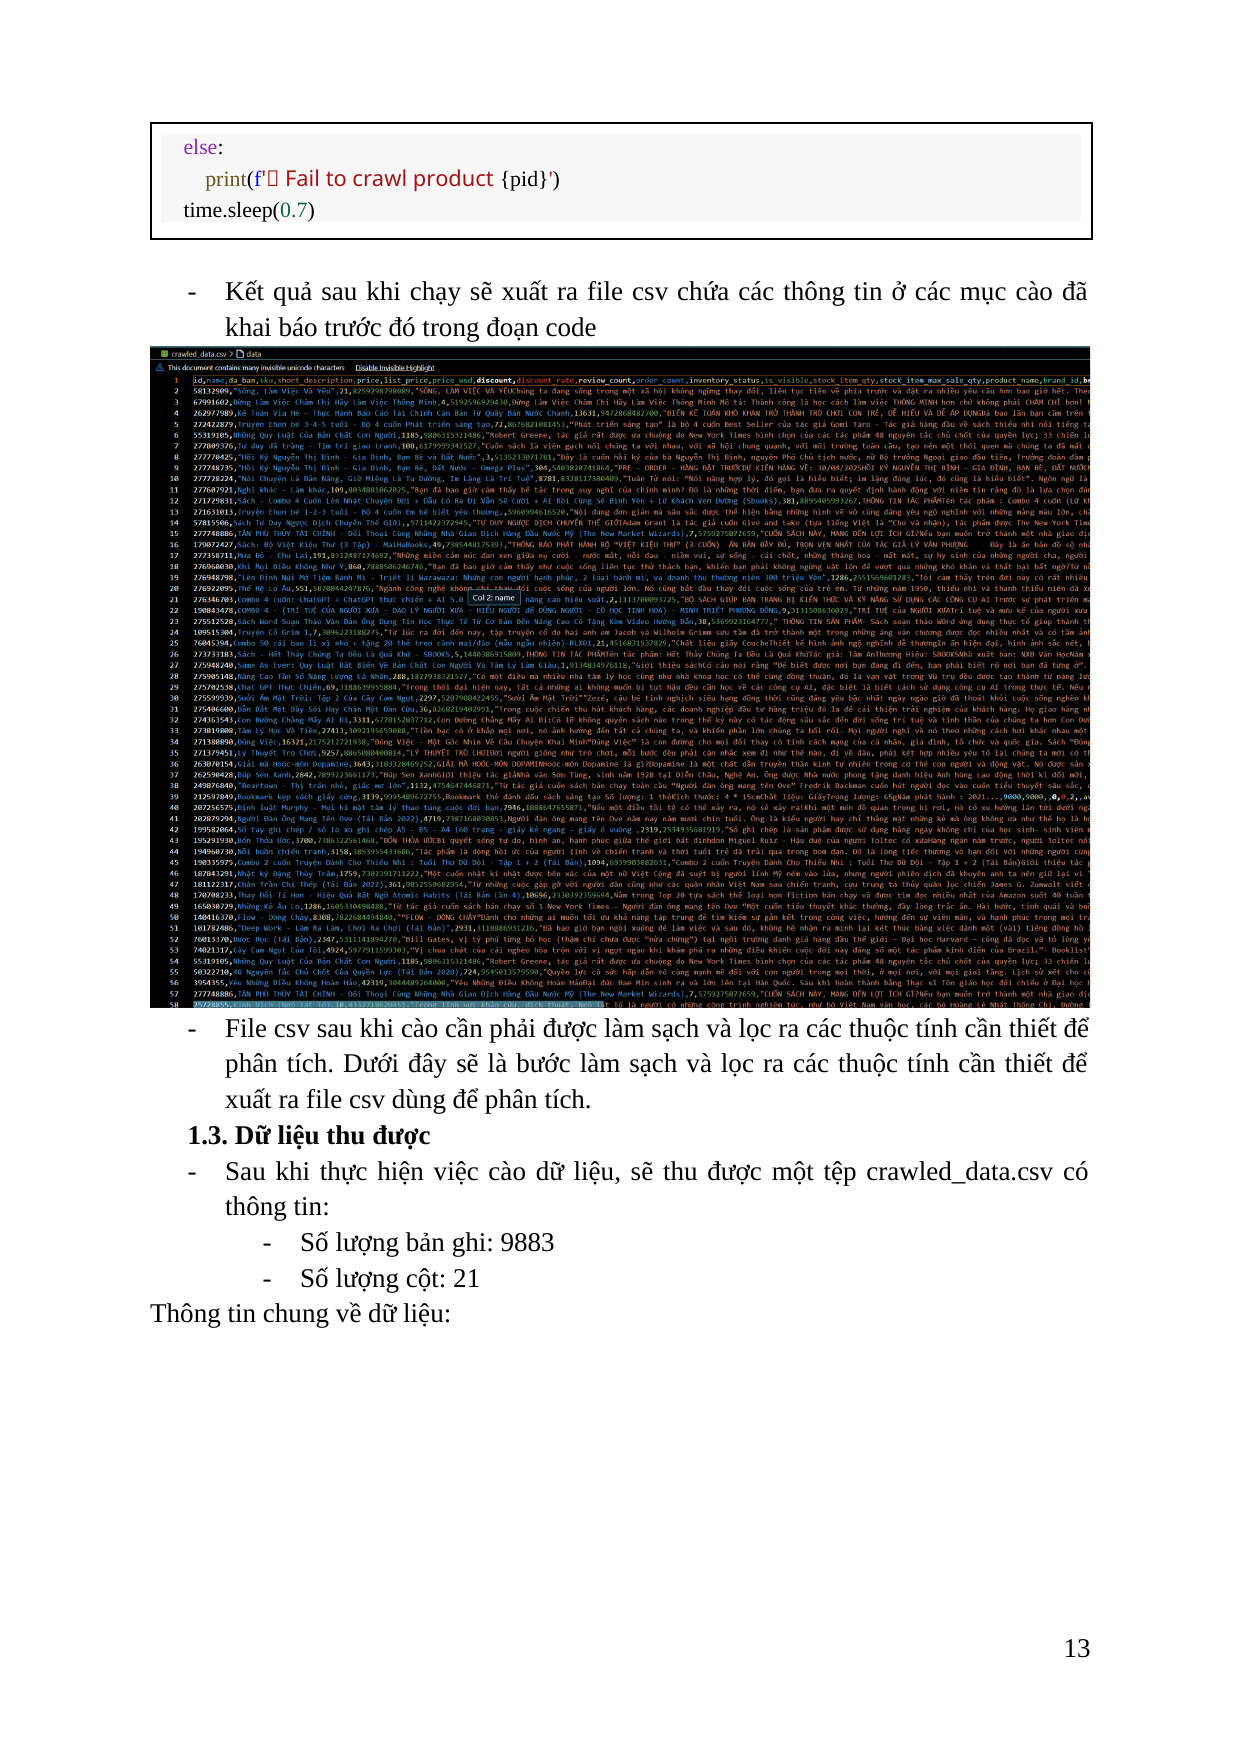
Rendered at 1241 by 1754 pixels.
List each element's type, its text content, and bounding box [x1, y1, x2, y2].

text Thông tin chung về dữ liệu: [150, 1298, 1090, 1329]
list Số lượng cột: 21 [262, 1262, 1090, 1293]
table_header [152, 124, 1091, 237]
list File csv sau khi cào cần phải được làm sạch và lọc ra các thuộc tính cần thiết để phân tích. Dưới đây sẽ là bước làm sạch và lọc ra các thuộc tính cần thiết để xuất ra file csv dùng để phân tích. [187, 1012, 1090, 1114]
picture [150, 346, 1091, 1008]
subtitle 1.3. Dữ liệu thu được [187, 1119, 1090, 1150]
list Sau khi thực hiện việc cào dữ liệu, sẽ thu được một tệp crawled_data.csv có thông tin: [187, 1155, 1090, 1222]
list Số lượng bản ghi: 9883 [262, 1226, 1090, 1257]
list Kết quả sau khi chạy sẽ xuất ra file csv chứa các thông tin ở các mục cào đã khai báo trước đó trong đoạn code [187, 275, 1090, 342]
